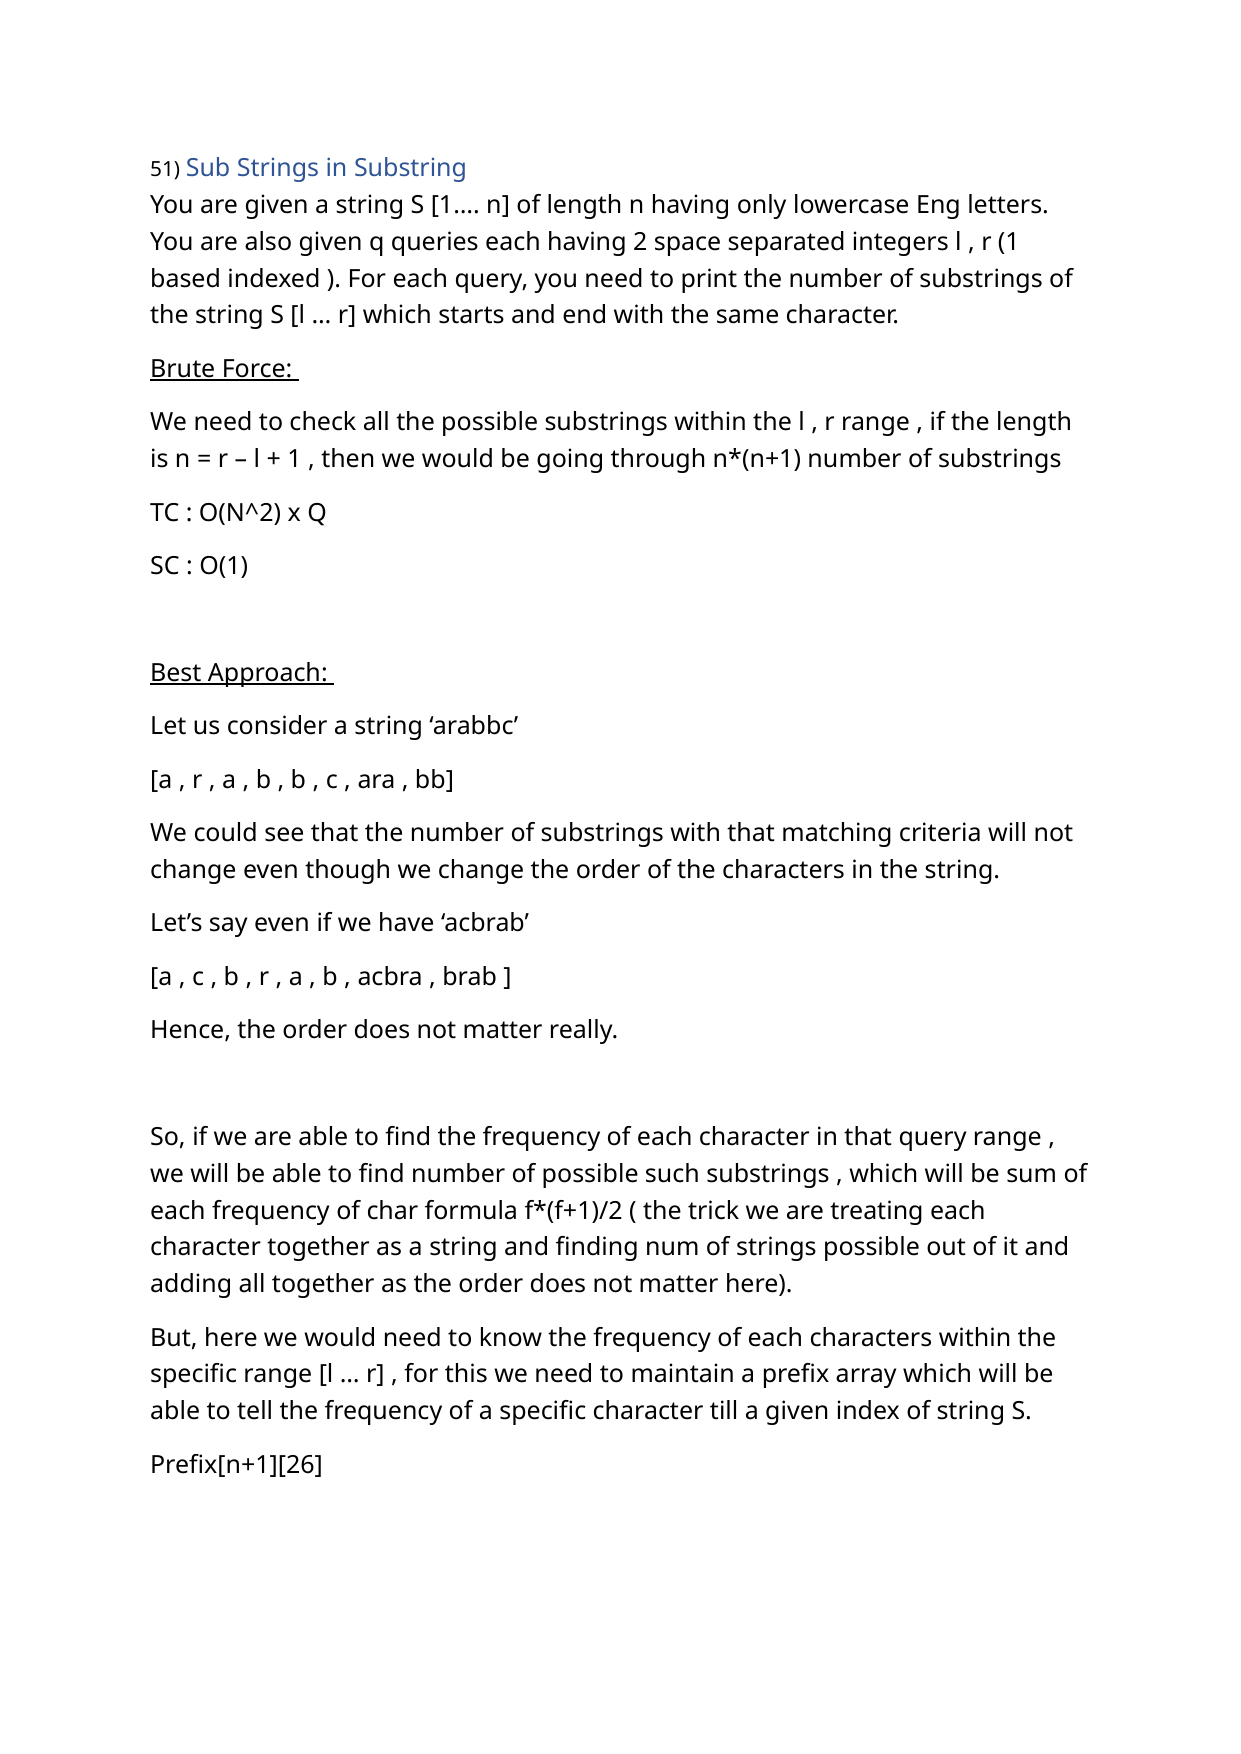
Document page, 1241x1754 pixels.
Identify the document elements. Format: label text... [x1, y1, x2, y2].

text But, here we would need to know the frequency of each characters within the specific range [l … r] , for this we need to maintain a prefix array which will be able to tell the frequency of a specific character till a given index of string S. [150, 1319, 1090, 1427]
text You are given a string S [1…. n] of length n having only lowercase Eng letters. You are also given q queries each having 2 space separated integers l , r (1 based indexed ). For each query, you need to print the number of substrings of the string S [l … r] which starts and end with the same character. [150, 187, 1090, 331]
text Brute Force: [150, 351, 1090, 384]
text Best Approach: [150, 654, 1090, 688]
text [a , r , a , b , b , c , ara , bb] [150, 761, 1090, 795]
text TC : O(N^2) x Q [150, 494, 1090, 528]
text [a , c , b , r , a , b , acbra , brab ] [150, 958, 1090, 992]
text We could see that the number of substrings with that matching criteria will not change even though we change the order of the characters in the string. [150, 815, 1090, 886]
text Let’s say even if we have ‘acbrab’ [150, 905, 1090, 939]
text We need to check all the possible substrings within the l , r range , if the length is n = r – l + 1 , then we would be going through n*(n+1) number of substrings [150, 404, 1090, 475]
text Let us consider a string ‘arabbc’ [150, 708, 1090, 742]
text So, if we are able to find the frequency of each character in that query range , we will be able to find number of possible such substrings , which will be sum of each frequency of char formula f*(f+1)/2 ( the trick we are treating each character together as a string and finding num of strings possible out of it and adding all together as the order does not matter here). [150, 1119, 1090, 1300]
subtitle Sub Strings in Substring [150, 150, 1090, 184]
text Prefix[n+1][26] [150, 1446, 1090, 1480]
text SC : O(1) [150, 548, 1090, 582]
text Hence, the order does not matter really. [150, 1012, 1090, 1046]
